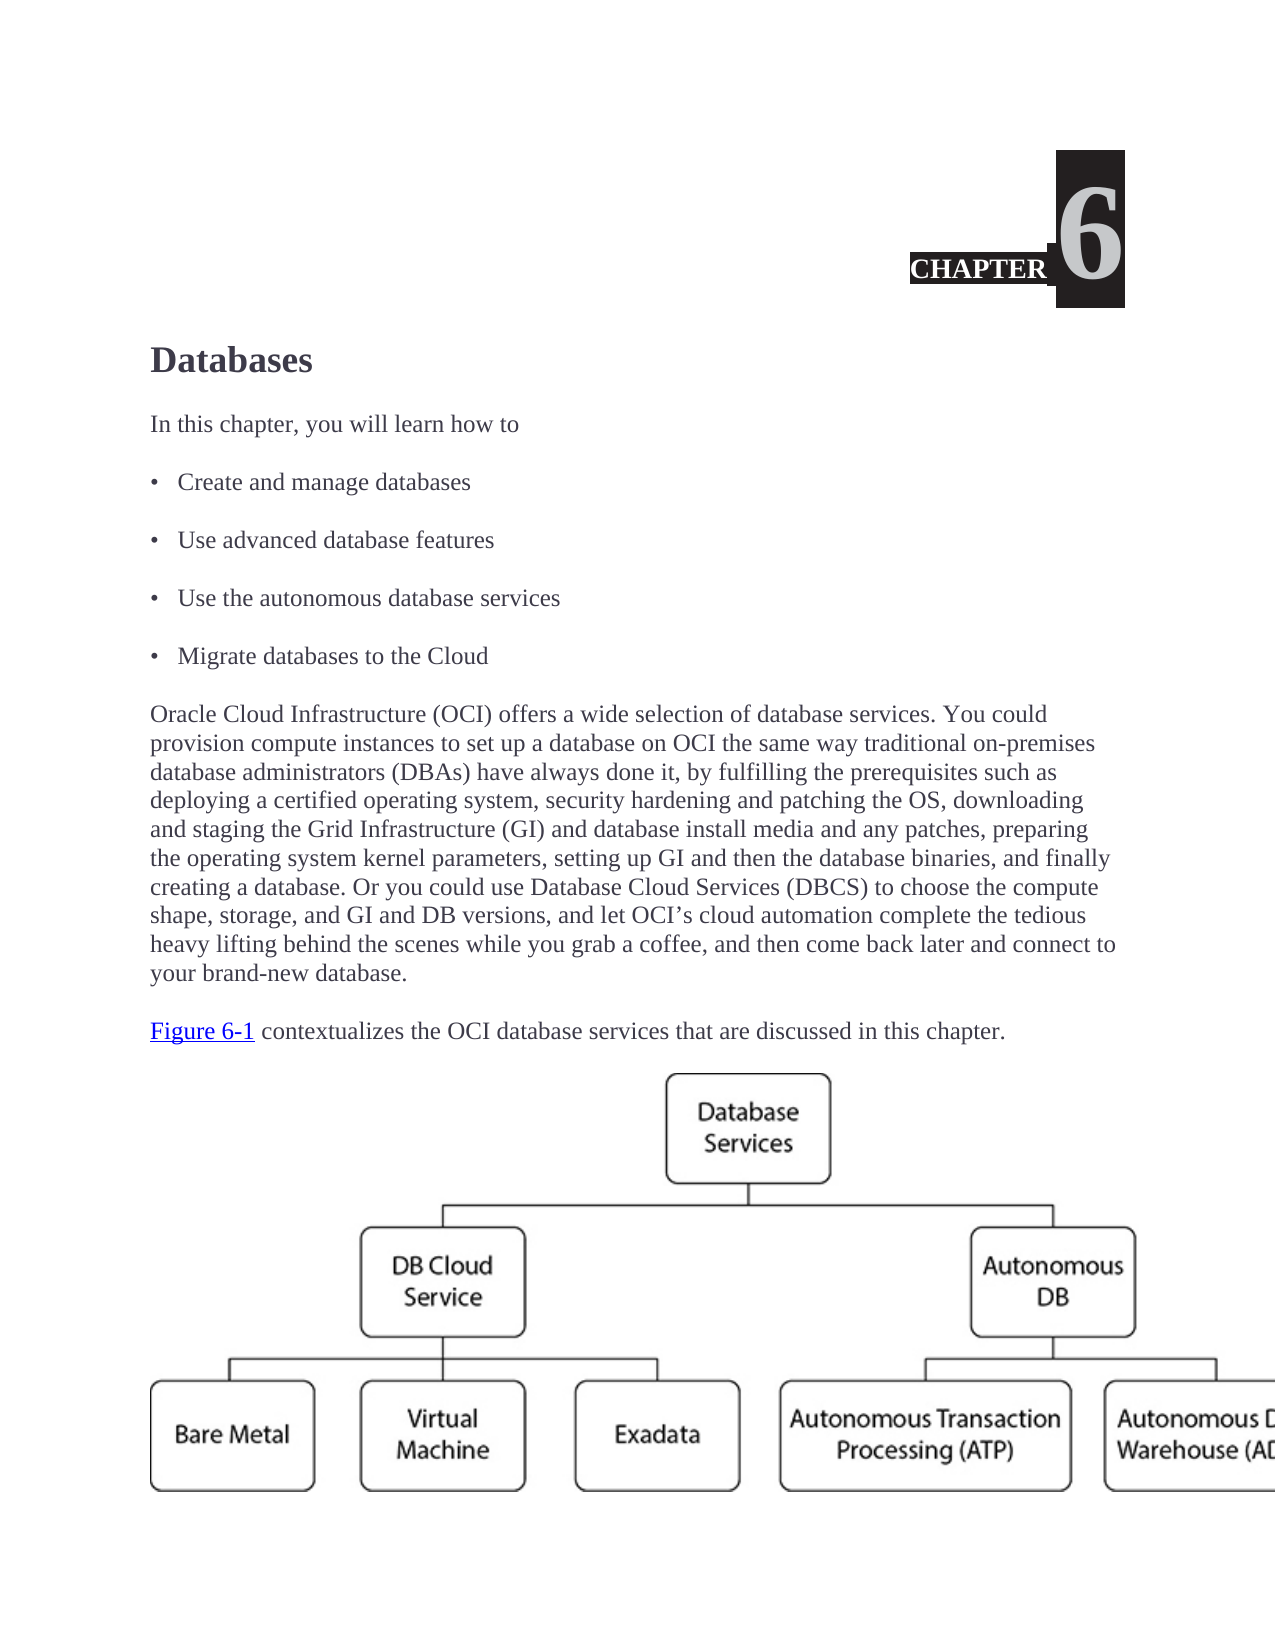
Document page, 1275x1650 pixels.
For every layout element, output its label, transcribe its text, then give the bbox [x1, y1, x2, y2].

text CHAPTER 6 [150, 150, 1056, 308]
text • Migrate databases to the Cloud [150, 641, 1125, 670]
picture [150, 1073, 1275, 1492]
text Figure 6-1 contextualizes the OCI database services that are discussed in this chapter. [150, 1016, 1125, 1044]
text Oracle Cloud Infrastructure (OCI) offers a wide selection of database services. You could provision compute instances to set up a database on OCI the same way traditional on-premises database administrators (DBAs) have always done it, by fulfilling the prerequisites such as deploying a certified operating system, security hardening and patching the OS, downloading and staging the Grid Infrastructure (GI) and database install media and any patches, preparing the operating system kernel parameters, setting up GI and then the database binaries, and finally creating a database. Or you could use Database Cloud Services (DBCS) to choose the compute shape, storage, and GI and DB versions, and let OCI’s cloud automation complete the tedious heavy lifting behind the scenes while you grab a coffee, and then come back later and connect to your brand-new database. [150, 699, 1125, 987]
text In this chapter, you will learn how to [150, 409, 1125, 438]
text • Create and manage databases [150, 467, 1125, 496]
text • Use advanced database features [150, 525, 1125, 554]
text • Use the autonomous database services [150, 583, 1125, 612]
text Databases [150, 337, 1125, 380]
